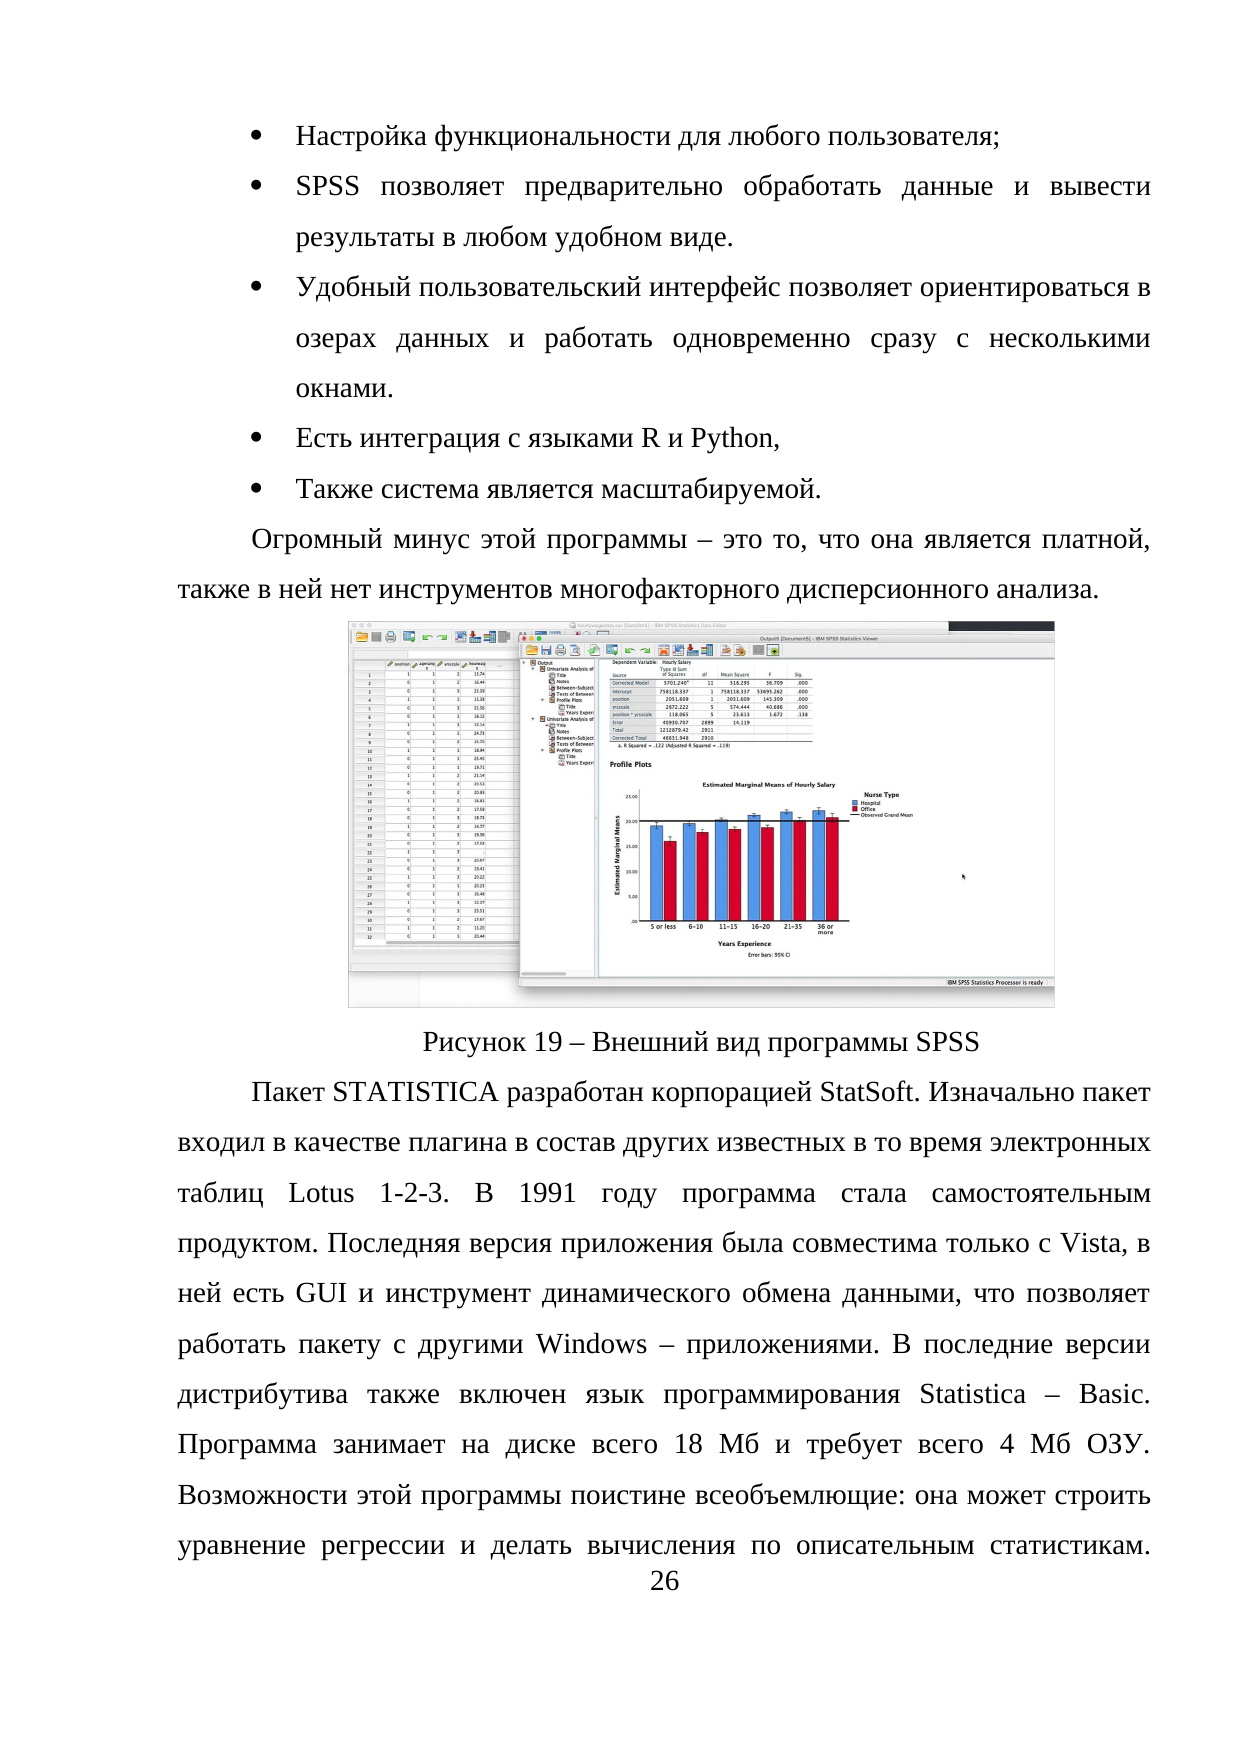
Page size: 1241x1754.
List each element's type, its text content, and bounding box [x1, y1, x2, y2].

list Есть интеграция с языками R и Python, [251, 420, 1152, 454]
list SPSS позволяет предварительно обработать данные и вывести результаты в любом удобном виде. [251, 168, 1152, 252]
picture [348, 621, 1055, 1008]
list Также система является масштабируемой. [251, 471, 1152, 504]
text Рисунок 19 – Внешний вид программы SPSS [177, 1024, 1152, 1057]
list Удобный пользовательский интерфейс позволяет ориентироваться в озерах данных и работать одновременно сразу с несколькими окнами. [251, 269, 1152, 403]
text Огромный минус этой программы – это то, что она является платной, также в ней нет инструментов многофакторного дисперсионного анализа. [177, 521, 1152, 605]
list Настройка функциональности для любого пользователя; [251, 118, 1152, 152]
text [177, 1074, 1152, 1561]
